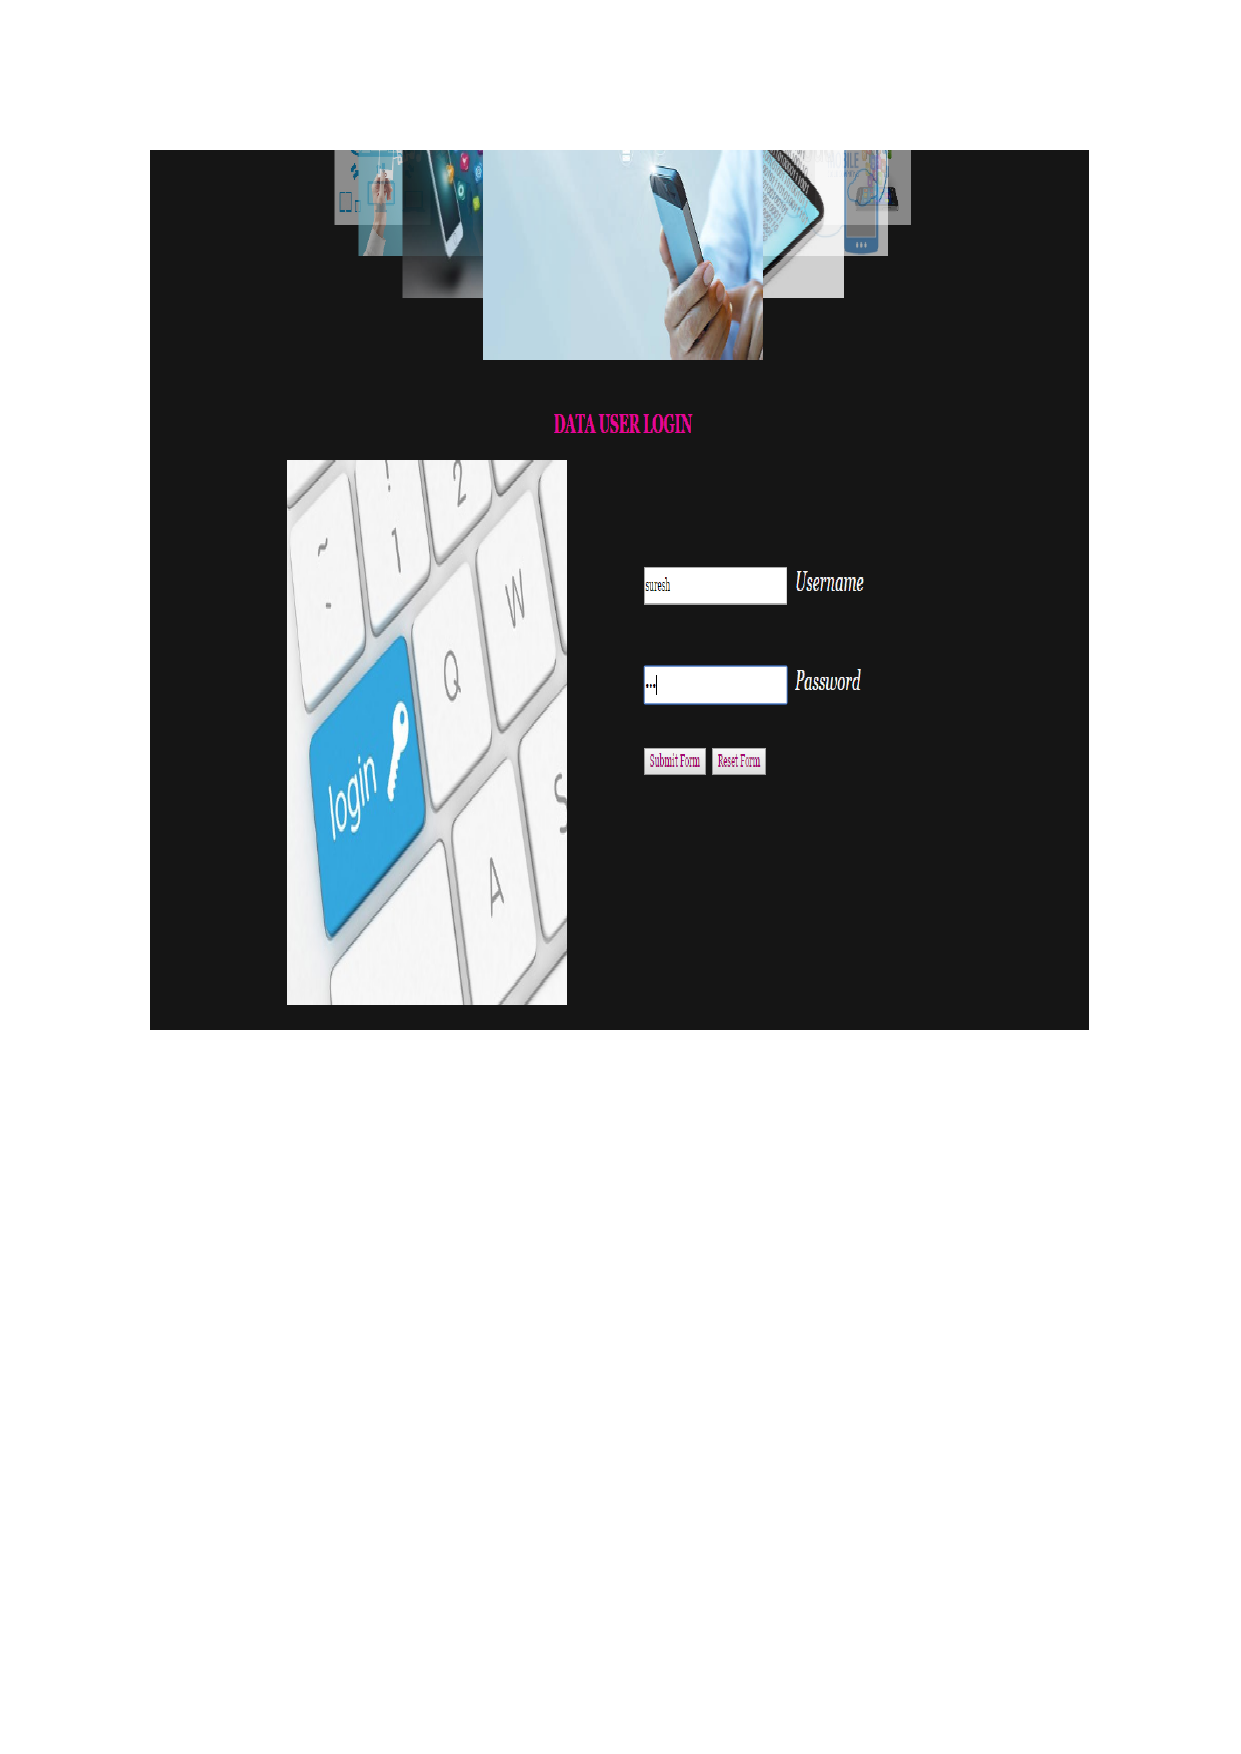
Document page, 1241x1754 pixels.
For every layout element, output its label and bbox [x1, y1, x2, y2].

picture [150, 150, 1089, 1030]
